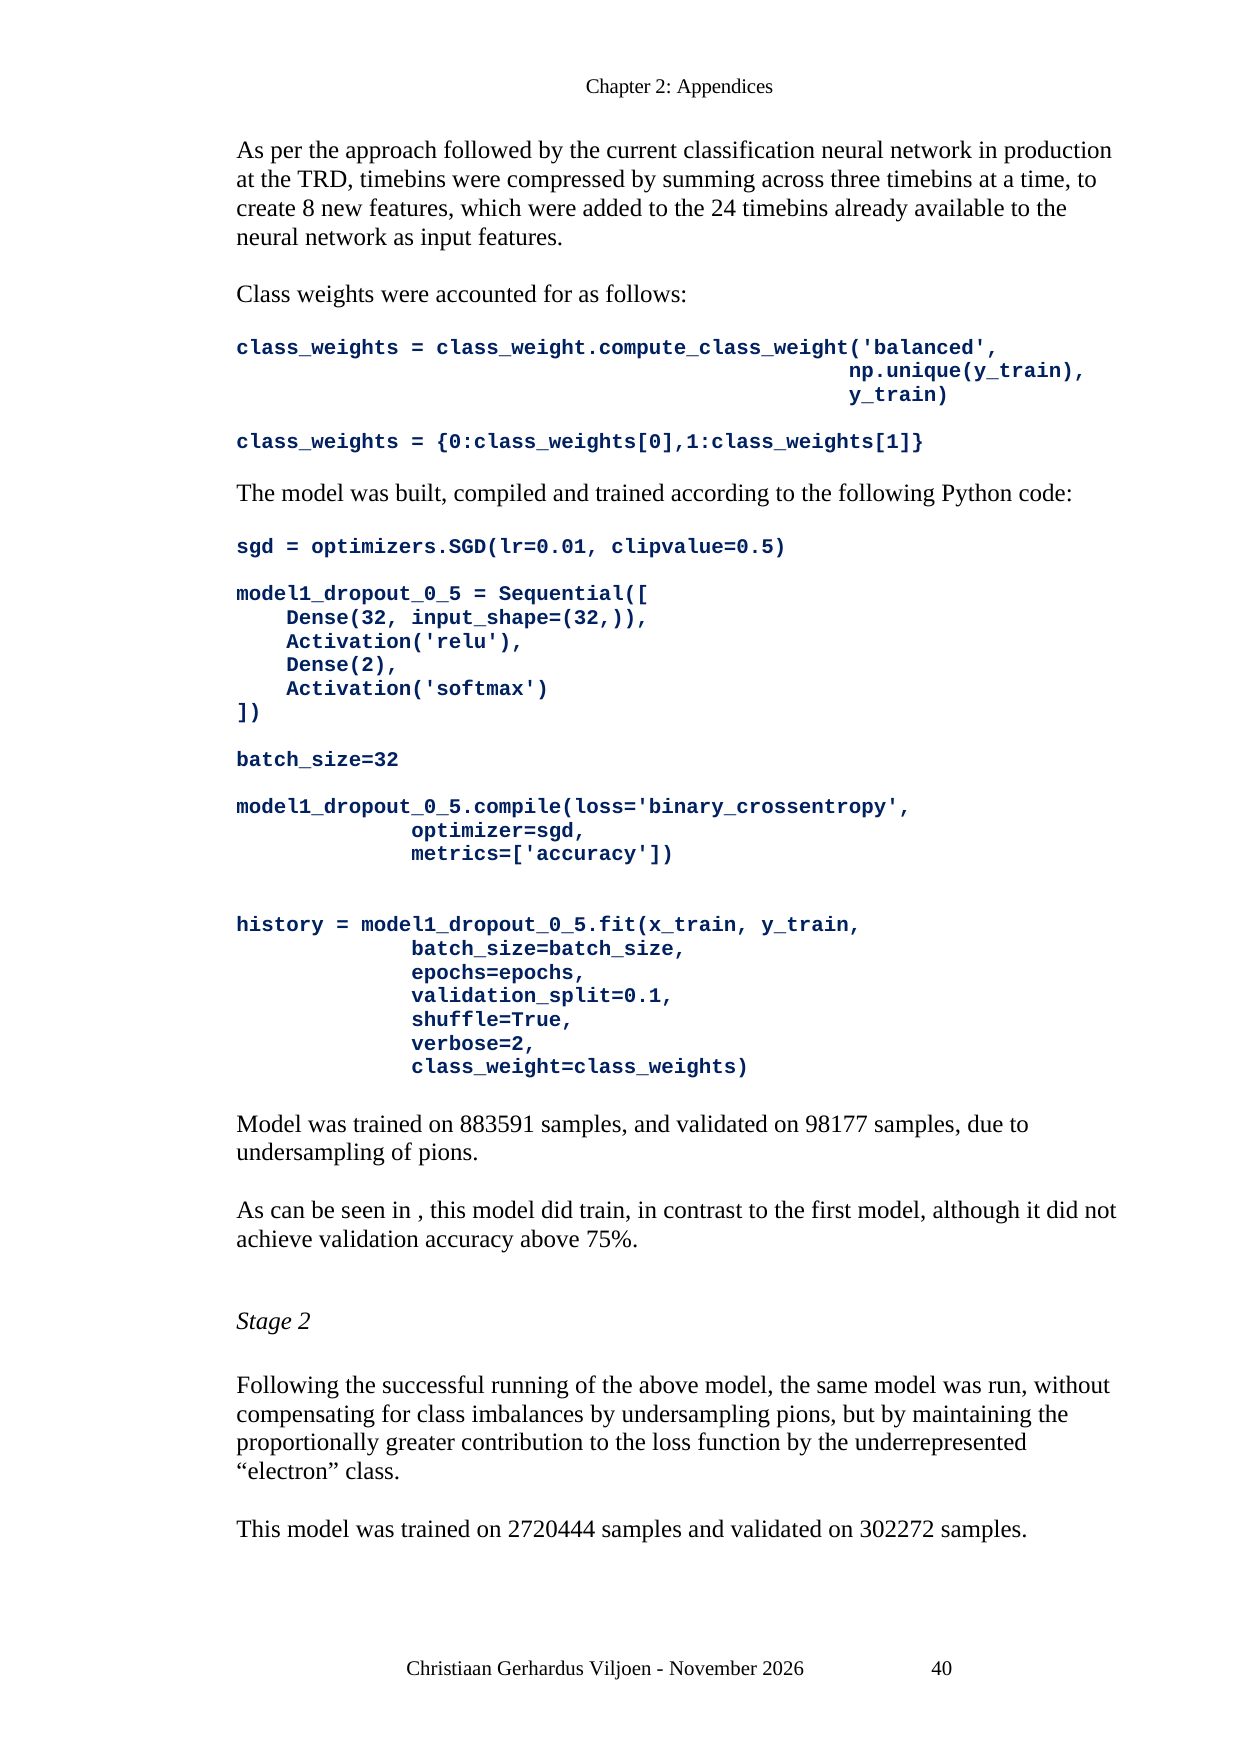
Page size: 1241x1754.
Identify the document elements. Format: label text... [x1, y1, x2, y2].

text This model was trained on 2720444 samples and validated on 302272 samples. [236, 1514, 1122, 1542]
text model1_dropout_0_5 = Sequential([ [236, 583, 1122, 607]
text verbose=2, [236, 1033, 1122, 1056]
text validation_split=0.1, [236, 985, 1122, 1009]
text metrics=['accuracy']) [236, 843, 1122, 867]
text history = model1_dropout_0_5.fit(x_train, y_train, [236, 914, 1122, 938]
text Dense(32, input_shape=(32,)), [236, 607, 1122, 631]
text Class weights were accounted for as follows: [236, 279, 1122, 308]
text Dense(2), [236, 654, 1122, 678]
text Model was trained on 883591 samples, and validated on 98177 samples, due to undersampling of pions. [236, 1109, 1122, 1166]
text As can be seen in 0, this model did train, in contrast to the first model, although it did not achieve validation accuracy above 75%. [236, 1195, 1122, 1252]
text class_weight=class_weights) [236, 1056, 1122, 1080]
text As per the approach followed by the current classification neural network in production at the TRD, timebins were compressed by summing across three timebins at a time, to create 8 new features, which were added to the 24 timebins already available to the neural network as input features. [236, 135, 1122, 250]
text sgd = optimizers.SGD(lr=0.01, clipvalue=0.5) [236, 536, 1122, 560]
text ]) [236, 702, 1122, 725]
text optimizer=sgd, [236, 820, 1122, 843]
text np.unique(y_train), [236, 360, 1122, 384]
subtitle Stage 2 [236, 1306, 1122, 1335]
text model1_dropout_0_5.compile(loss='binary_crossentropy', [236, 796, 1122, 820]
text batch_size=32 [236, 749, 1122, 772]
text epochs=epochs, [236, 962, 1122, 985]
text Following the successful running of the above model, the same model was run, without compensating for class imbalances by undersampling pions, but by maintaining the proportionally greater contribution to the loss function by the underrepresented “electron” class. [236, 1370, 1122, 1485]
text class_weights = {0:class_weights[0],1:class_weights[1]} [236, 431, 1122, 455]
text shuffle=True, [236, 1009, 1122, 1033]
text Activation('relu'), [236, 631, 1122, 654]
text class_weights = class_weight.compute_class_weight('balanced', [236, 337, 1122, 360]
text Activation('softmax') [236, 678, 1122, 702]
text The model was built, compiled and trained according to the following Python code: [236, 478, 1122, 507]
text batch_size=batch_size, [236, 938, 1122, 962]
text y_train) [236, 384, 1122, 408]
